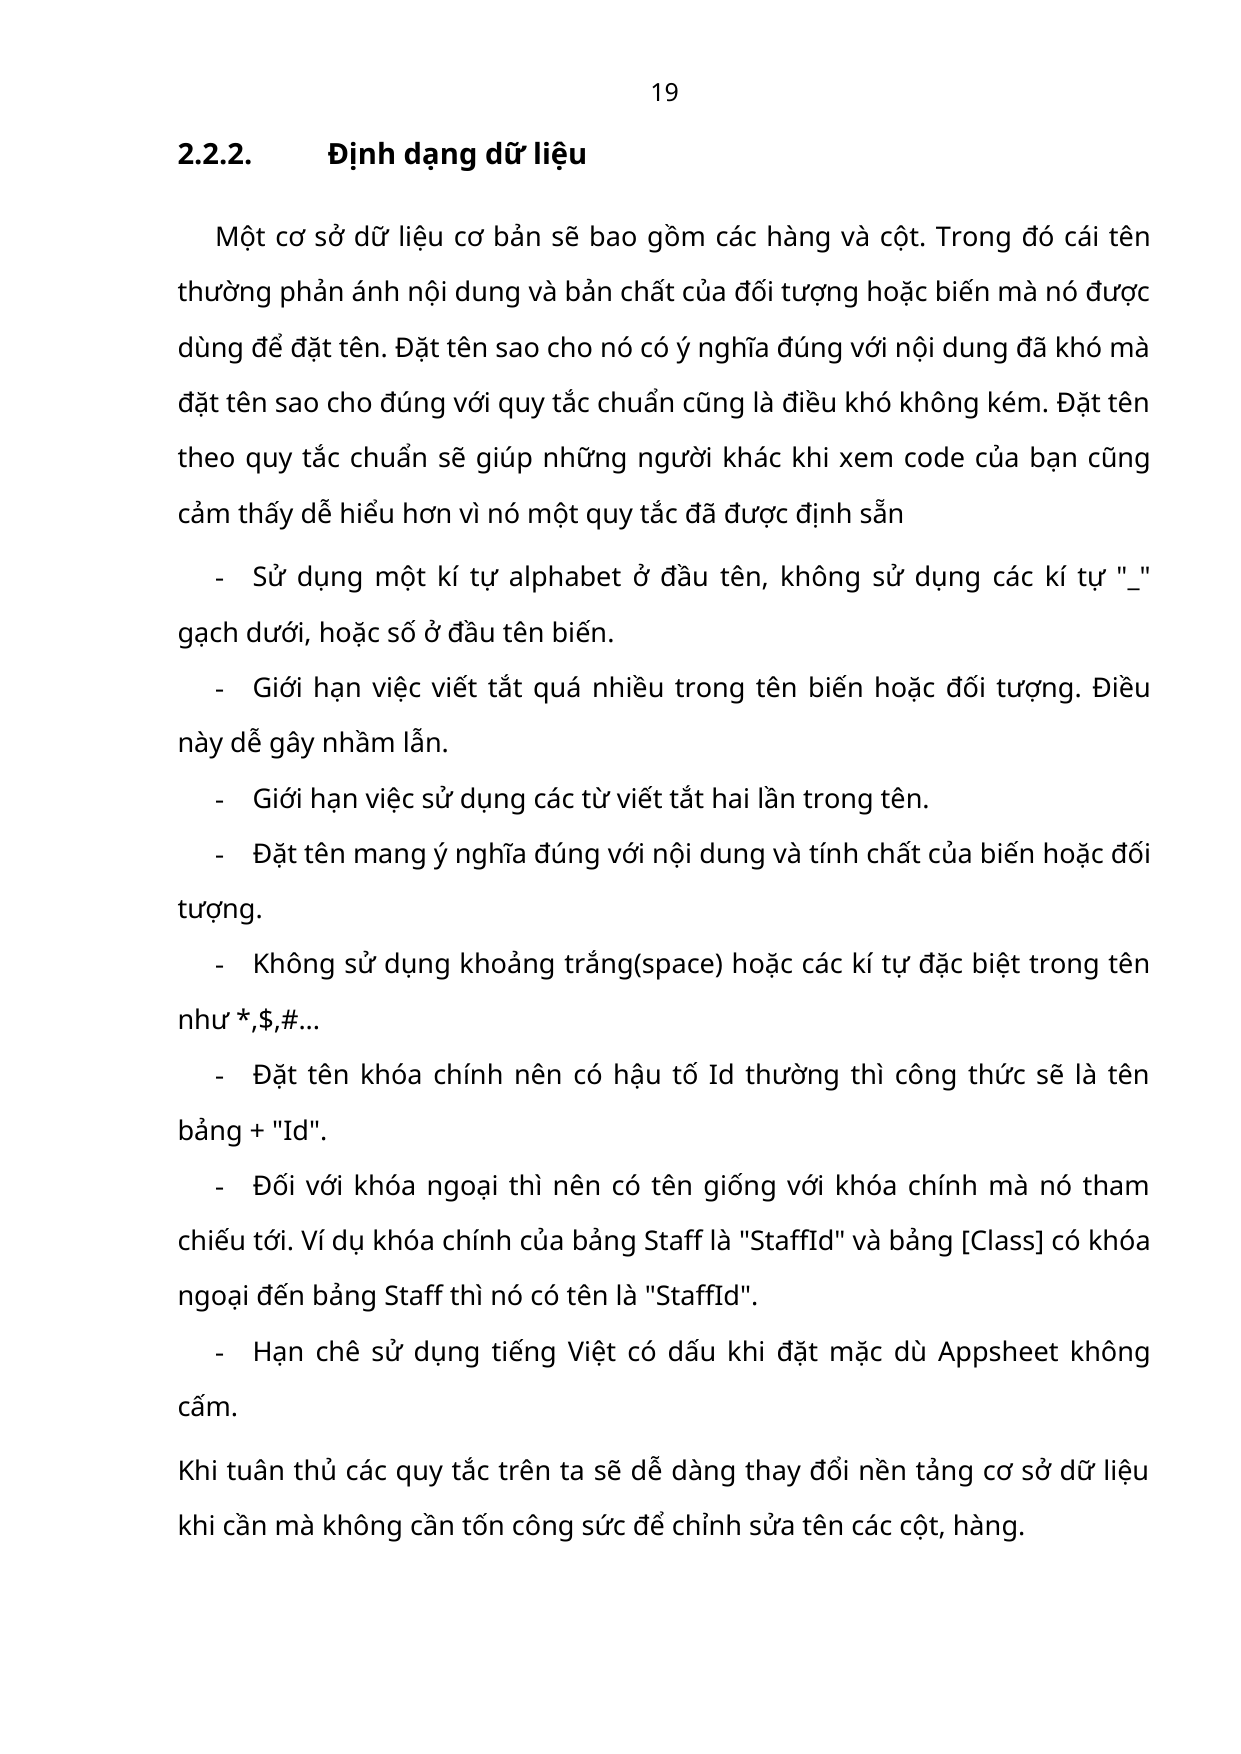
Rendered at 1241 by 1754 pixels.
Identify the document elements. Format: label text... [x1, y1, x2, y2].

list Giới hạn việc viết tắt quá nhiều trong tên biến hoặc đối tượng. Điều này dễ gây nhầm lẫn. [177, 668, 1152, 761]
text Một cơ sở dữ liệu cơ bản sẽ bao gồm các hàng và cột. Trong đó cái tên thường phản ánh nội dung và bản chất của đối tượng hoặc biến mà nó được dùng để đặt tên. Đặt tên sao cho nó có ý nghĩa đúng với nội dung đã khó mà đặt tên sao cho đúng với quy tắc chuẩn cũng là điều khó không kém. Đặt tên theo quy tắc chuẩn sẽ giúp những người khác khi xem code của bạn cũng cảm thấy dễ hiểu hơn vì nó một quy tắc đã được định sẵn [177, 218, 1152, 531]
list Hạn chê sử dụng tiếng Việt có dấu khi đặt mặc dù Appsheet không cấm. [177, 1332, 1152, 1424]
subtitle Định dạng dữ liệu [177, 133, 1152, 173]
text Khi tuân thủ các quy tắc trên ta sẽ dễ dàng thay đổi nền tảng cơ sở dữ liệu khi cần mà không cần tốn công sức để chỉnh sửa tên các cột, hàng. [177, 1451, 1152, 1543]
list Đặt tên khóa chính nên có hậu tố Id thường thì công thức sẽ là tên bảng + "Id". [177, 1056, 1152, 1148]
list Sử dụng một kí tự alphabet ở đầu tên, không sử dụng các kí tự "_" gạch dưới, hoặc số ở đầu tên biến. [177, 558, 1152, 650]
list Không sử dụng khoảng trắng(space) hoặc các kí tự đặc biệt trong tên như *,$,#... [177, 945, 1152, 1037]
list Đặt tên mang ý nghĩa đúng với nội dung và tính chất của biến hoặc đối tượng. [177, 834, 1152, 927]
list Đối với khóa ngoại thì nên có tên giống với khóa chính mà nó tham chiếu tới. Ví dụ khóa chính của bảng Staff là "StaffId" và bảng [Class] có khóa ngoại đến bảng Staff thì nó có tên là "StaffId". [177, 1166, 1152, 1314]
list Giới hạn việc sử dụng các từ viết tắt hai lần trong tên. [177, 779, 1152, 816]
